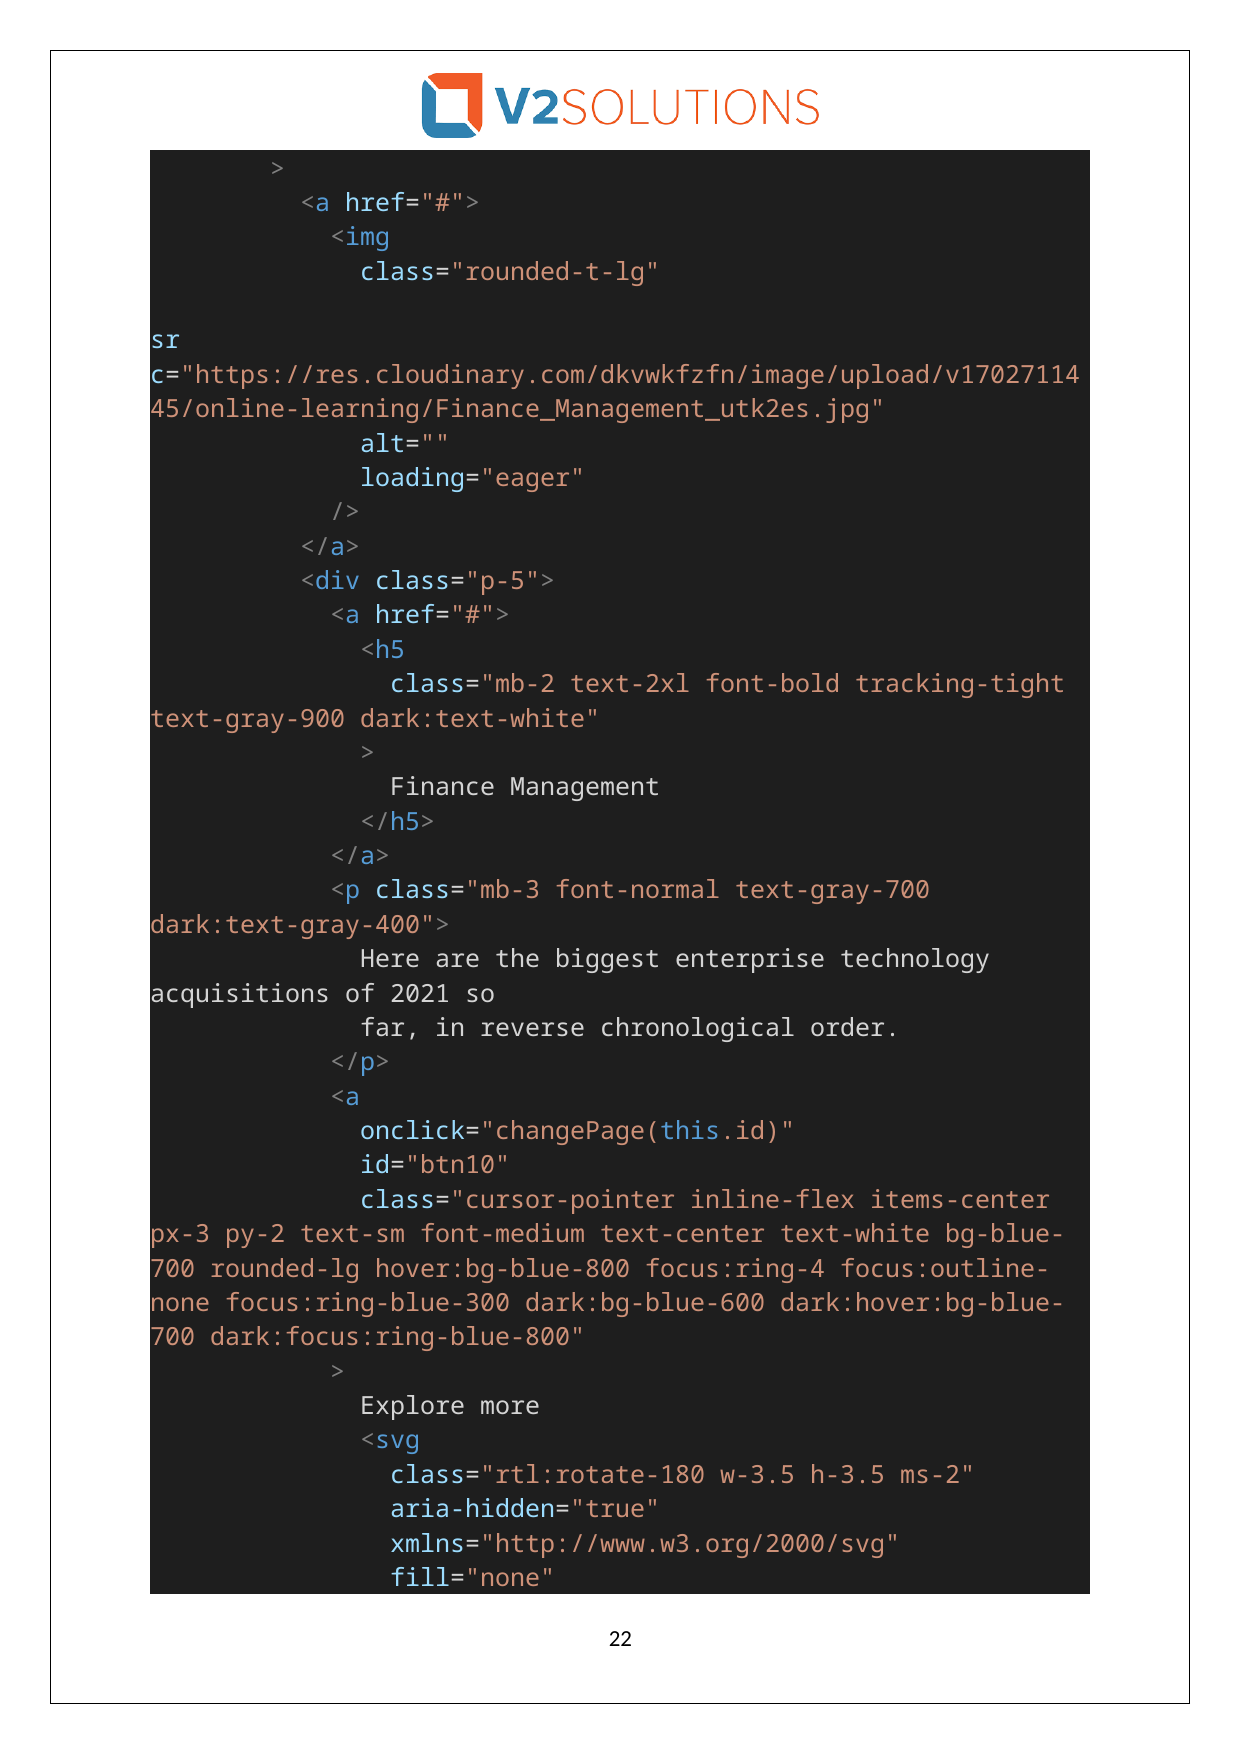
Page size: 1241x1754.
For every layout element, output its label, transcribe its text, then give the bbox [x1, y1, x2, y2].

picture [420, 73, 820, 138]
text <h5 [150, 631, 1090, 666]
text <svg [150, 1422, 1090, 1456]
text <a [150, 1078, 1090, 1112]
text <div class="p-5"> [150, 562, 1090, 597]
text class="cursor-pointer inline-flex items-center px-3 py-2 text-sm font-medium text-center text-white bg-blue-700 rounded-lg hover:bg-blue-800 focus:ring-4 focus:outline-none focus:ring-blue-300 dark:bg-blue-600 dark:hover:bg-blue-700 dark:focus:ring-blue-800" [150, 1181, 1090, 1353]
text src="https://res.cloudinary.com/dkvwkfzfn/image/upload/v1702711445/online-learning/Finance_Management_utk2es.jpg" [150, 287, 1090, 425]
text <p class="mb-3 font-normal text-gray-700 dark:text-gray-400"> [150, 872, 1090, 941]
text /> [150, 494, 1090, 528]
text Explore more [150, 1387, 1090, 1422]
text aria-hidden="true" [150, 1491, 1090, 1525]
text > [150, 734, 1090, 769]
text </a> [150, 837, 1090, 872]
text fill="none" [150, 1559, 1090, 1594]
text </a> [150, 528, 1090, 562]
text onclick="changePage(this.id)" [150, 1112, 1090, 1147]
text class="rtl:rotate-180 w-3.5 h-3.5 ms-2" [150, 1456, 1090, 1491]
text > [150, 150, 1090, 184]
text <a href="#"> [150, 597, 1090, 631]
text id="btn10" [150, 1147, 1090, 1181]
text Here are the biggest enterprise technology acquisitions of 2021 so [150, 941, 1090, 1009]
text class="rounded-t-lg" [150, 253, 1090, 287]
text Finance Management [150, 769, 1090, 803]
text alt="" [150, 425, 1090, 459]
text class="mb-2 text-2xl font-bold tracking-tight text-gray-900 dark:text-white" [150, 666, 1090, 734]
text loading="eager" [150, 459, 1090, 494]
text far, in reverse chronological order. [150, 1009, 1090, 1044]
text > [150, 1353, 1090, 1387]
text </p> [150, 1044, 1090, 1078]
text </h5> [150, 803, 1090, 837]
text xmlns="http://www.w3.org/2000/svg" [150, 1525, 1090, 1559]
text <a href="#"> [150, 184, 1090, 219]
text <img [150, 219, 1090, 253]
